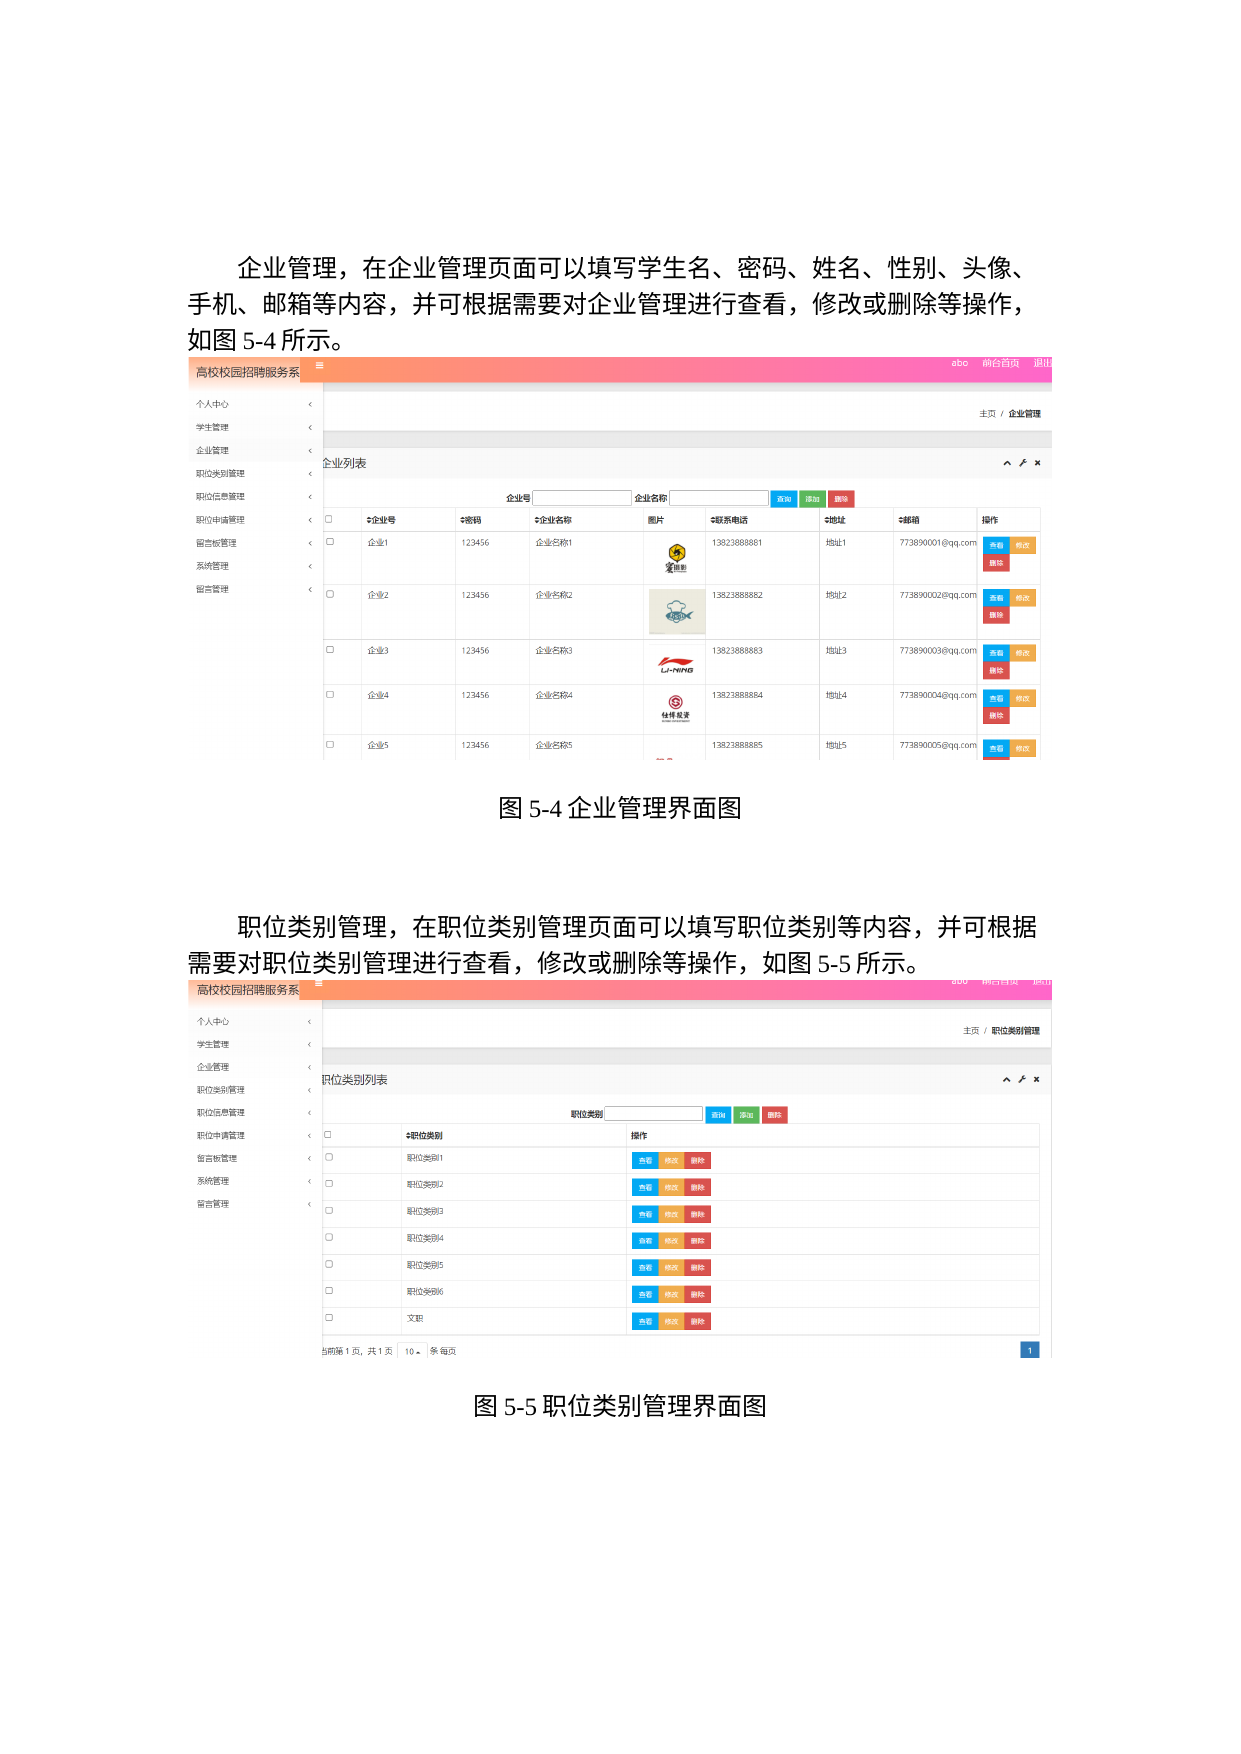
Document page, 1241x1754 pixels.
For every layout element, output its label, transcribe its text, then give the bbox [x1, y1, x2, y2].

text 图5-4企业管理界面图 [187, 788, 1053, 825]
picture [188, 980, 1052, 1358]
text 职位类别管理，在职位类别管理页面可以填写职位类别等内容，并可根据需要对职位类别管理进行查看，修改或删除等操作，如图5-5所示。 [187, 907, 1053, 980]
text 企业管理，在企业管理页面可以填写学生名、密码、姓名、性别、头像、手机、邮箱等内容，并可根据需要对企业管理进行查看，修改或删除等操作，如图5-4所示。 [187, 248, 1053, 357]
picture [188, 357, 1052, 760]
text 图5-5职位类别管理界面图 [187, 1387, 1053, 1423]
